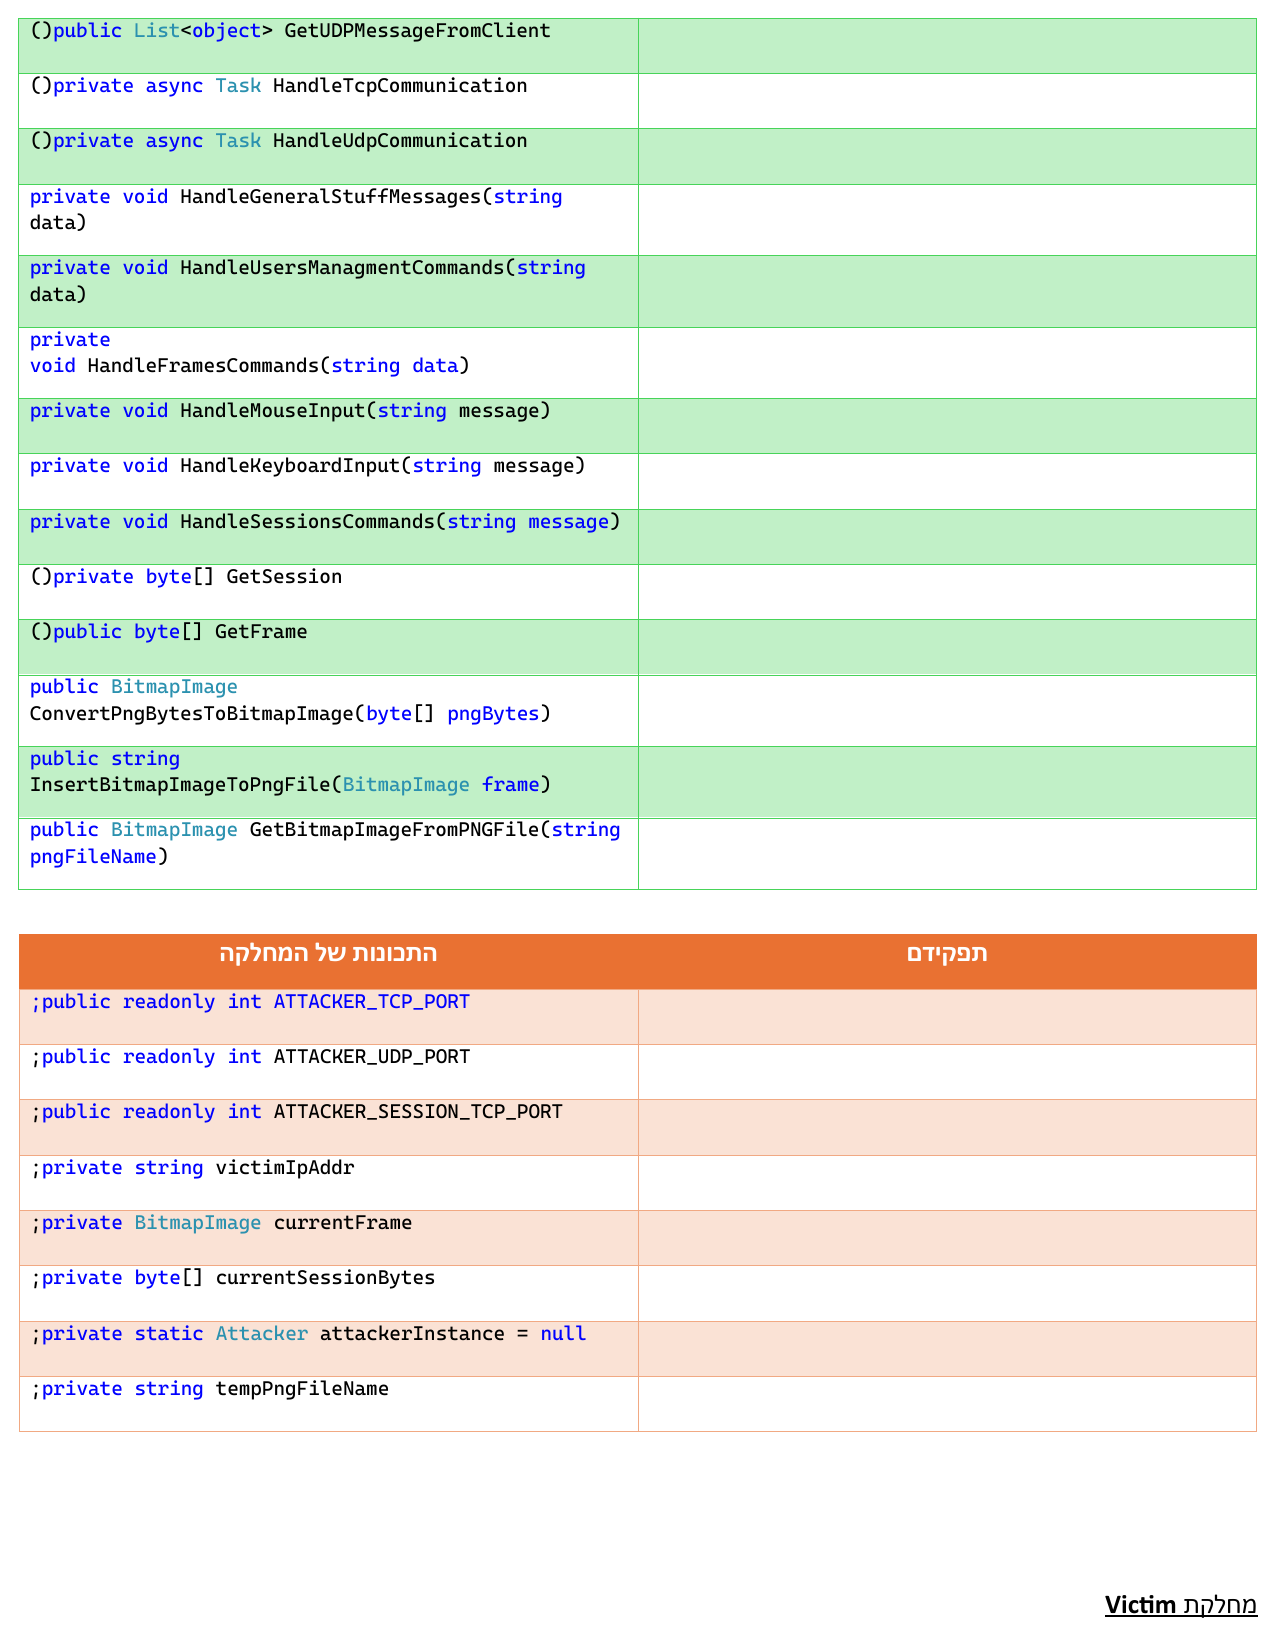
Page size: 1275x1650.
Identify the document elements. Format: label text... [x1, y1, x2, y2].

table_cell [639, 19, 1256, 73]
table_cell public readonly int ATTACKER_SESSION_TCP_PORT; [20, 1100, 638, 1155]
table_cell private byte[] GetSession() [19, 565, 638, 619]
table_cell private BitmapImage currentFrame; [20, 1211, 638, 1265]
table_cell [639, 129, 1256, 184]
table_cell private void HandleFramesCommands(string data) [19, 328, 638, 398]
table_cell private async Task HandleUdpCommunication() [19, 129, 638, 184]
table_cell [639, 256, 1256, 327]
table_cell private string tempPngFileName; [20, 1377, 638, 1431]
table_header תפקידם [639, 935, 1256, 989]
table_cell private void HandleKeyboardInput(string message) [19, 454, 638, 509]
table_cell private byte[] currentSessionBytes; [20, 1266, 638, 1321]
table_cell [639, 399, 1256, 453]
table_cell [639, 747, 1256, 817]
table_cell public readonly int ATTACKER_TCP_PORT; [20, 990, 638, 1044]
table_cell [639, 510, 1256, 564]
table_cell [639, 74, 1256, 128]
table_cell private void HandleUsersManagmentCommands(string data) [19, 256, 638, 327]
table_cell [639, 819, 1256, 889]
table_cell public byte[] GetFrame() [19, 620, 638, 674]
table_cell [639, 565, 1256, 619]
table_cell public List<object> GetUDPMessageFromClient() [19, 19, 638, 73]
table_cell private async Task HandleTcpCommunication() [19, 74, 638, 128]
table_cell [639, 1322, 1256, 1376]
table_cell [639, 1045, 1256, 1099]
table_cell [639, 1266, 1256, 1321]
table_cell [639, 676, 1256, 746]
table_cell private string victimIpAddr; [20, 1156, 638, 1210]
table_cell public BitmapImage ConvertPngBytesToBitmapImage(byte[] pngBytes) [19, 676, 638, 746]
table_cell private static Attacker attackerInstance = null; [20, 1322, 638, 1376]
table_cell public BitmapImage GetBitmapImageFromPNGFile(string pngFileName) [19, 819, 638, 889]
table_cell private void HandleMouseInput(string message) [19, 399, 638, 453]
table_cell [639, 1377, 1256, 1431]
table_cell [639, 1211, 1256, 1265]
table_header התכונות של המחלקה [20, 935, 638, 989]
table_cell private void HandleGeneralStuffMessages(string data) [19, 185, 638, 255]
table_cell [639, 620, 1256, 674]
text מחלקת Victim [18, 1587, 1257, 1620]
table_cell public string InsertBitmapImageToPngFile(BitmapImage frame) [19, 747, 638, 817]
table_cell [639, 454, 1256, 509]
table_cell [639, 1100, 1256, 1155]
table_cell [639, 990, 1256, 1044]
table_cell [639, 328, 1256, 398]
table_cell [639, 1156, 1256, 1210]
table_cell private void HandleSessionsCommands(string message) [19, 510, 638, 564]
table_cell [639, 185, 1256, 255]
table_cell public readonly int ATTACKER_UDP_PORT; [20, 1045, 638, 1099]
